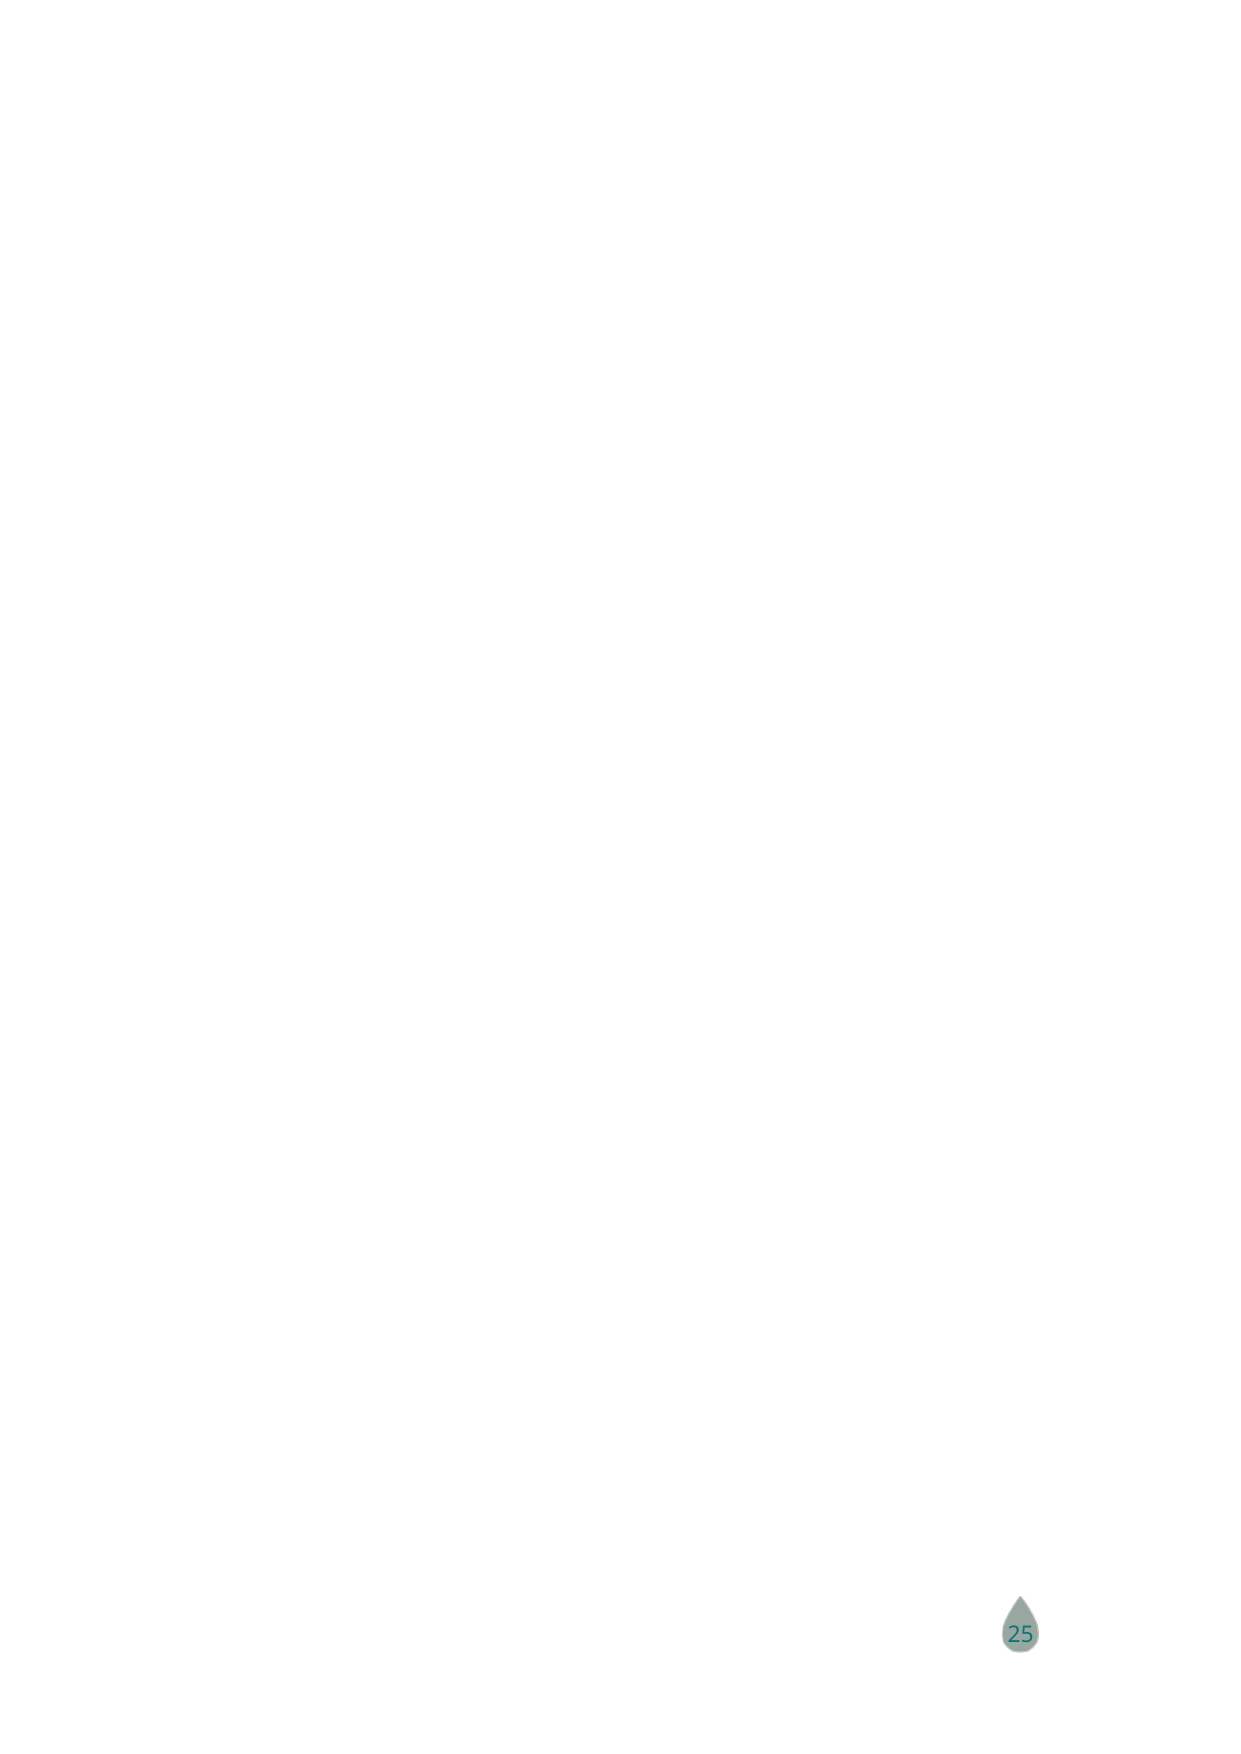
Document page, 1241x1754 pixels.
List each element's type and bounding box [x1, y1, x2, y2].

picture [1002, 1596, 1039, 1653]
